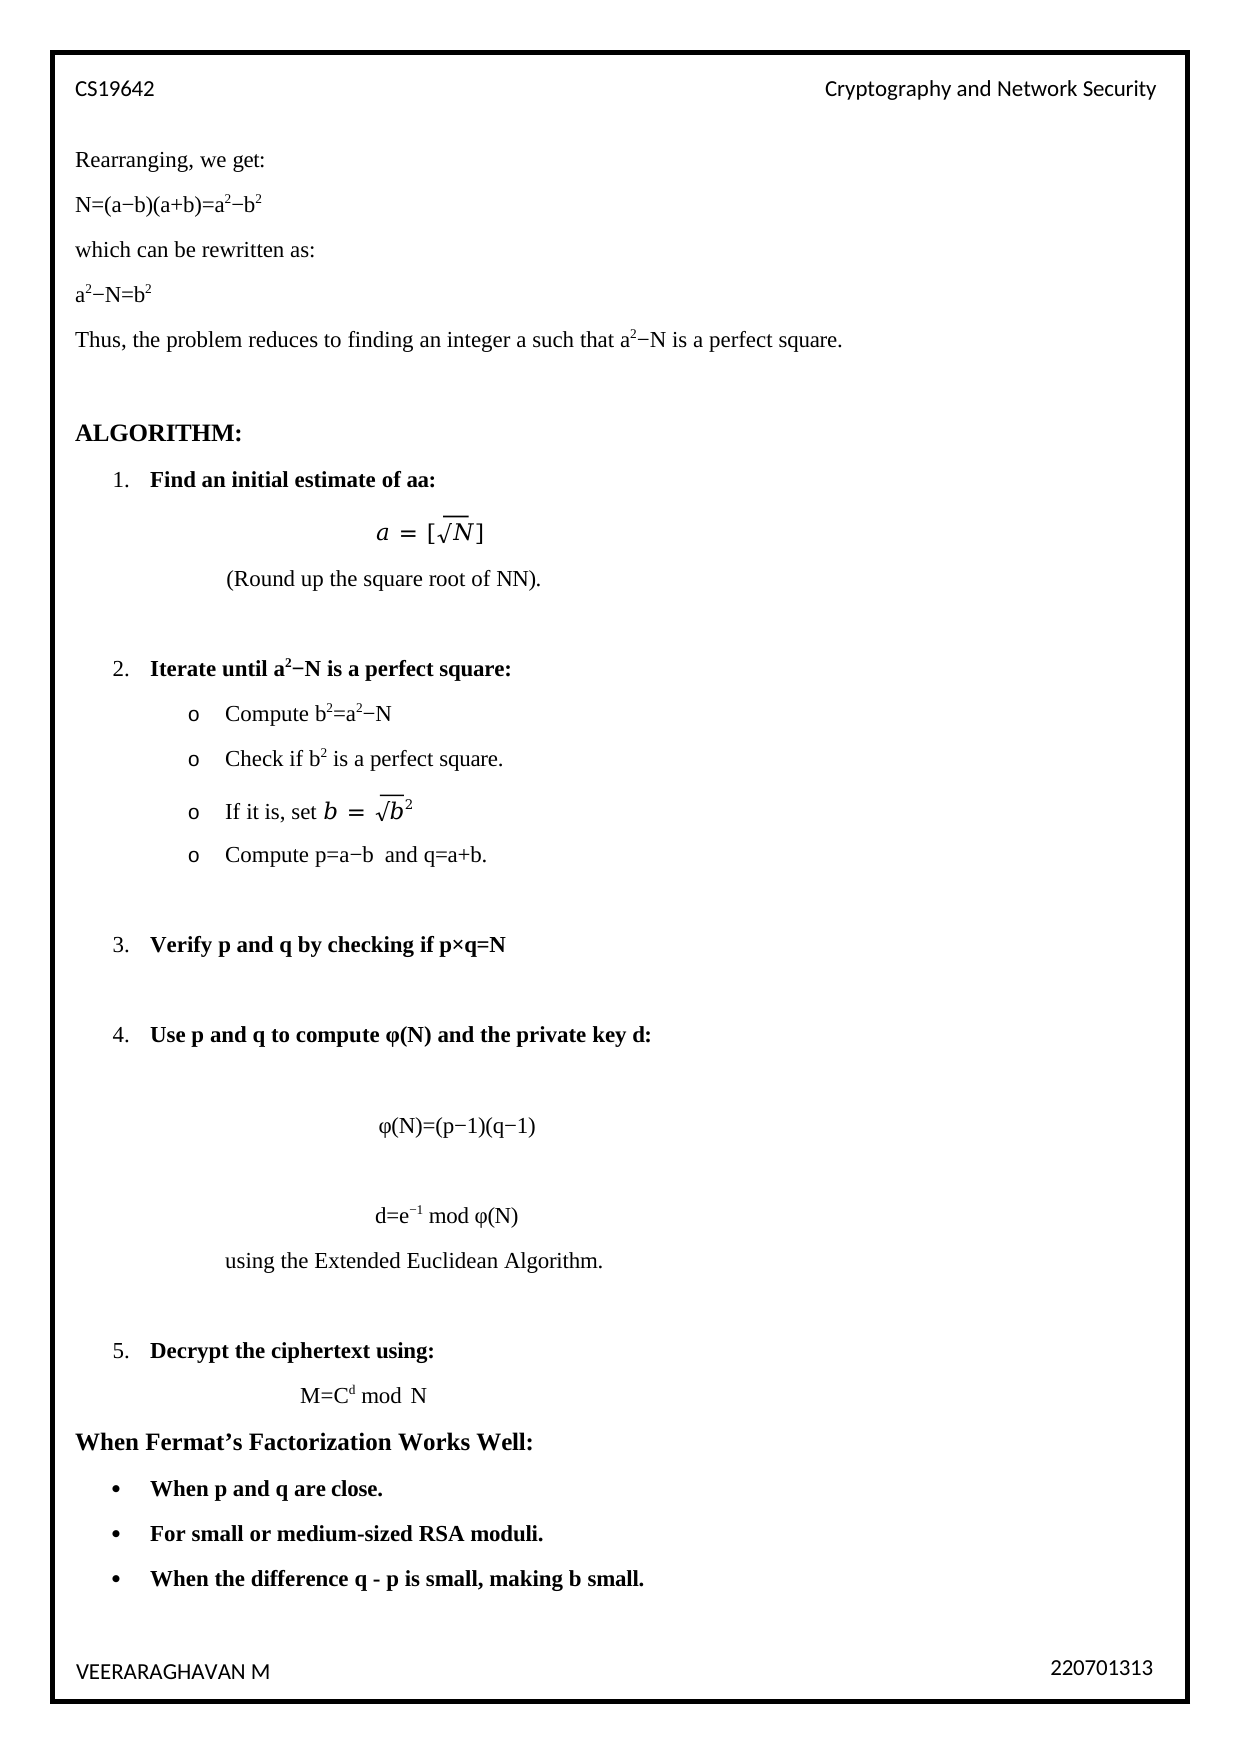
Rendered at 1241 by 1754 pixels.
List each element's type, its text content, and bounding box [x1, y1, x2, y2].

text (Round up the square root of NN). [59, 564, 542, 591]
list Compute b2=a2−N [187, 700, 1166, 727]
list When the difference q - p is small, making b small. [112, 1565, 1166, 1592]
text φ(N)=(p−1)(q−1) [59, 1112, 536, 1138]
subtitle Decrypt the ciphertext using: [112, 1337, 1166, 1363]
subtitle Find an initial estimate of aa: [112, 466, 1166, 492]
list Check if b2 is a perfect square. [187, 745, 1166, 772]
subtitle Verify p and q by checking if p×q=N [112, 931, 1166, 957]
text Thus, the problem reduces to finding an integer a such that a2−N is a perfect square. [75, 326, 1166, 352]
subtitle Iterate until a2−N is a perfect square: [112, 655, 1166, 681]
text M=Cd mod N [300, 1382, 1166, 1408]
subtitle When Fermat’s Factorization Works Well: [75, 1427, 1166, 1456]
text a2−N=b2 [75, 281, 1166, 307]
text N=(a−b)(a+b)=a2−b2 which can be rewritten as: [75, 191, 316, 262]
text ALGORITHM: [75, 418, 1166, 447]
list When p and q are close. [112, 1475, 1166, 1502]
text d=e−1 mod φ(N) [375, 1202, 1166, 1228]
text 𝑎 = [√𝑁] [375, 513, 1166, 546]
list For small or medium-sized RSA moduli. [112, 1520, 1166, 1547]
text Rearranging, we get: [75, 146, 1166, 172]
list If it is, set 𝑏 = √𝑏2 [187, 792, 1166, 825]
list Compute p=a−b and q=a+b. [187, 841, 1166, 868]
list Use p and q to compute φ(N) and the private key d: [112, 1021, 1166, 1048]
text using the Extended Euclidean Algorithm. [225, 1247, 1166, 1273]
